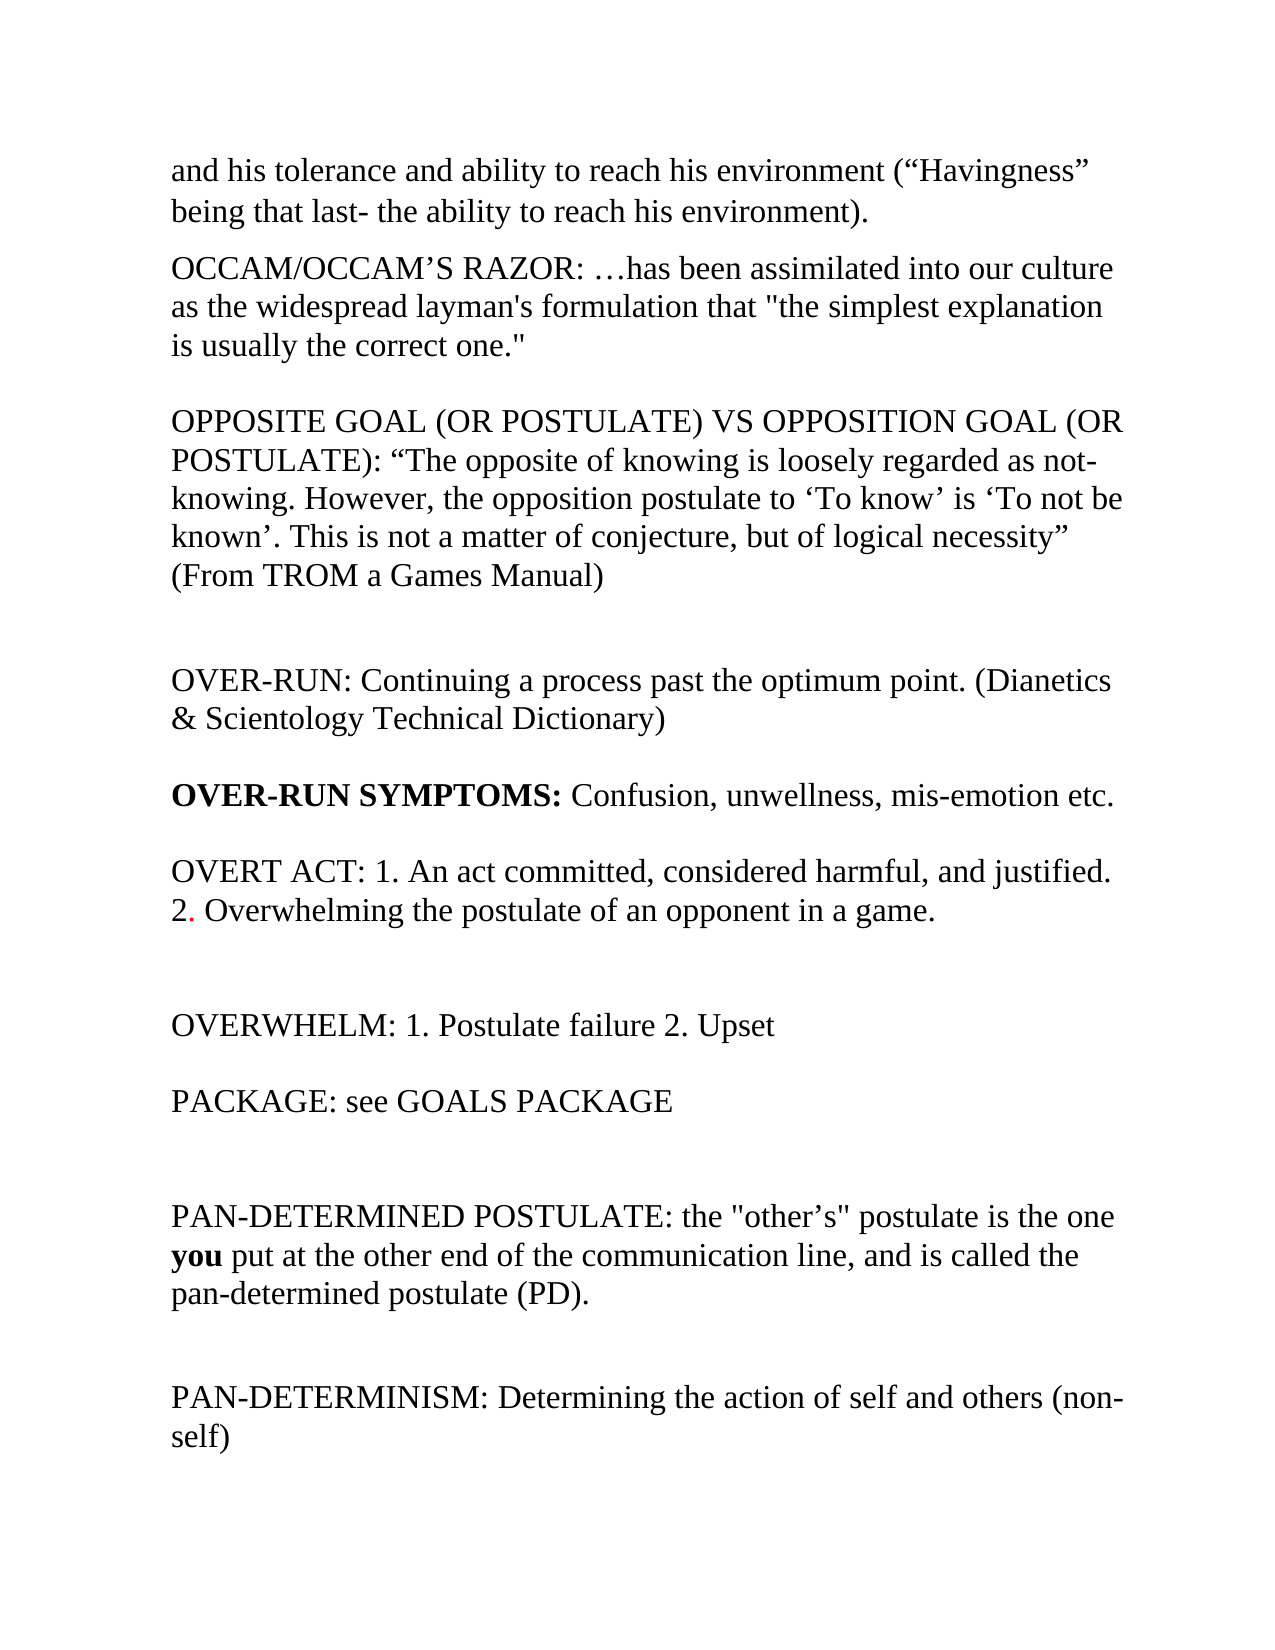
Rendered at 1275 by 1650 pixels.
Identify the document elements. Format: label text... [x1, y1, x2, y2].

table_cell OPPOSITE GOAL (OR POSTULATE) VS OPPOSITION GOAL (OR POSTULATE): “The opposite of knowing is loosely regarded as not-knowing. However, the opposition postulate to ‘To know’ is ‘To not be known’. This is not a matter of conjecture, but of logical necessity” (From TROM a Games Manual) [160, 402, 1138, 660]
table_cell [160, 1378, 1138, 1493]
table_cell OVER-RUN: Continuing a process past the optimum point. (Dianetics & Scientology Technical Dictionary) OVER-RUN SYMPTOMS: Confusion, unwellness, mis-emotion etc. OVERT ACT: 1. An act committed, considered harmful, and justified. 2. Overwhelming the postulate of an opponent in a game. [160, 660, 1138, 1005]
table_cell OVERWHELM: 1. Postulate failure 2. Upset PACKAGE: see GOALS PACKAGE [160, 1005, 1138, 1196]
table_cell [160, 150, 1138, 248]
table_cell OCCAM/OCCAM’S RAZOR: …has been assimilated into our culture as the widespread layman's formulation that "the simplest explanation is usually the correct one." [160, 249, 1138, 402]
table_cell PAN-DETERMINED POSTULATE: the "other’s" postulate is the one you put at the other end of the communication line, and is called the pan-determined postulate (PD). [160, 1196, 1138, 1378]
